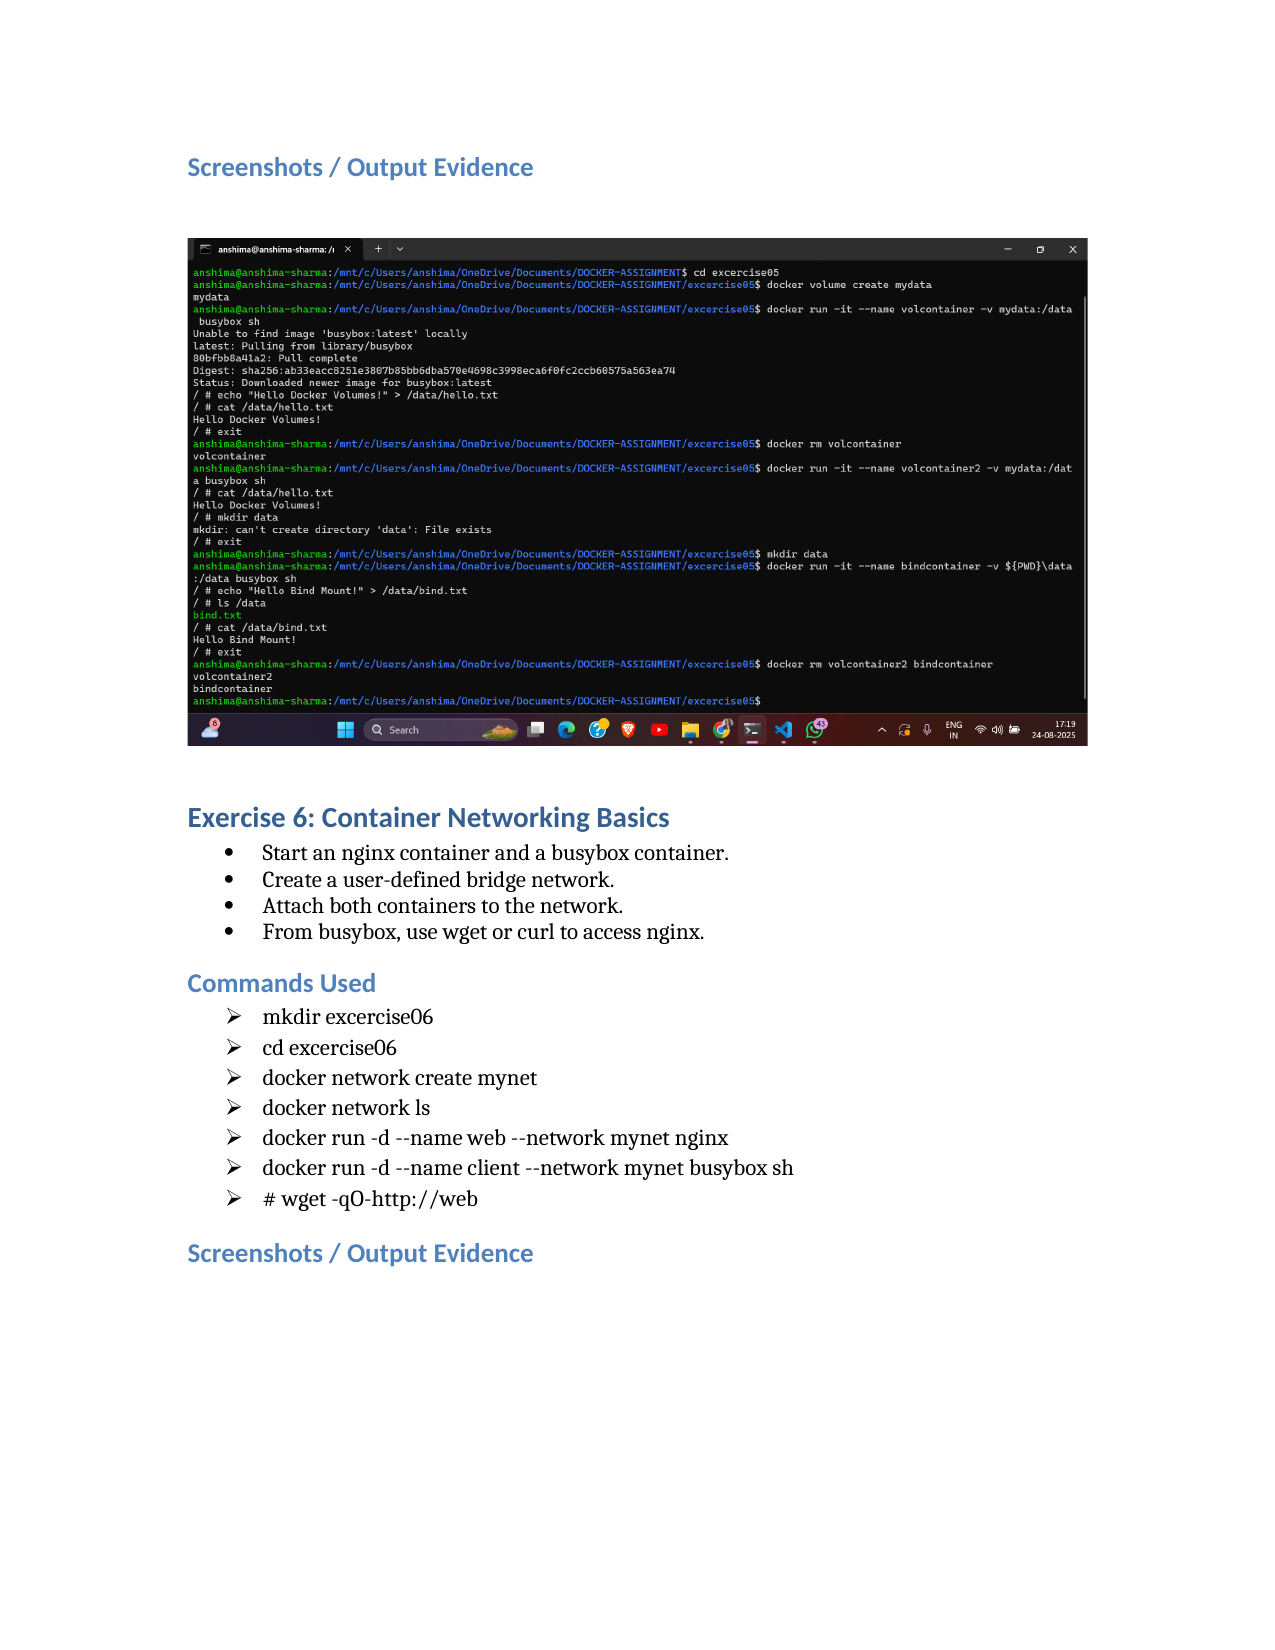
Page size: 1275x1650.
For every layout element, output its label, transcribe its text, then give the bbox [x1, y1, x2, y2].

list docker run -d --name web --network mynet nginx [225, 1125, 1087, 1151]
list # wget -qO-http://web [225, 1185, 1087, 1212]
subtitle Commands Used [187, 966, 1087, 999]
subtitle Screenshots / Output Evidence [187, 150, 1087, 183]
list docker network ls [225, 1095, 1087, 1121]
list mkdir excercise06 [225, 1004, 1087, 1031]
subtitle Exercise 6: Container Networking Basics [187, 799, 1087, 835]
list docker network create mynet [225, 1064, 1087, 1091]
list Create a user-defined bridge network. [225, 866, 1087, 893]
subtitle Screenshots / Output Evidence [187, 1236, 1087, 1269]
list docker run -d --name client --network mynet busybox sh [225, 1155, 1087, 1182]
list From busybox, use wget or curl to access nginx. [225, 919, 1087, 945]
list Attach both containers to the network. [225, 893, 1087, 919]
list Start an nginx container and a busybox container. [225, 840, 1087, 866]
list cd excercise06 [225, 1034, 1087, 1061]
picture [187, 238, 1088, 746]
